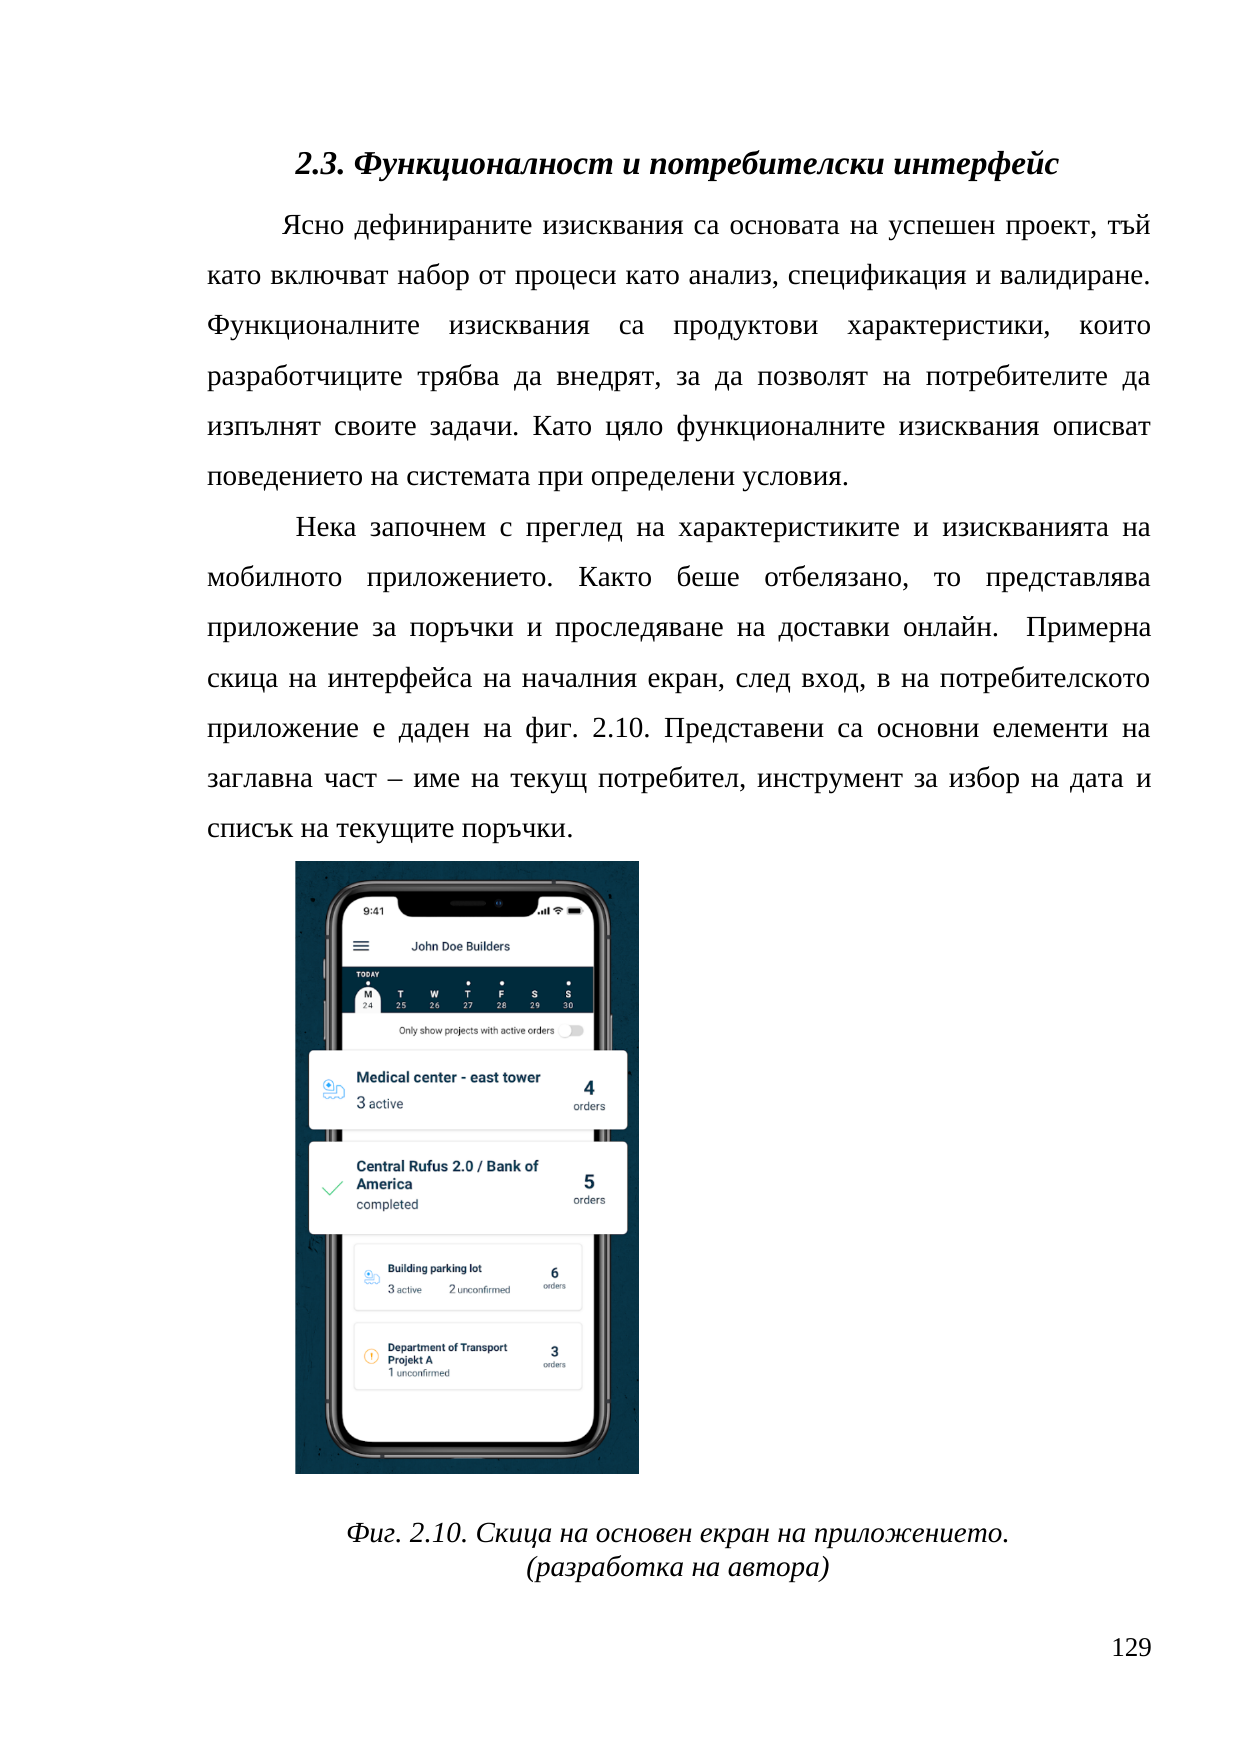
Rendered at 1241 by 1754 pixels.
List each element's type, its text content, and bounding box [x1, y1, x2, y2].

title Фиг. 2.10. Скица на основен екран на приложението. (разработка на автора) [266, 1515, 1092, 1582]
text Нека започнем с преглед на характеристиките и изискванията на мобилното приложението. Както беше отбелязано, то представлява приложение за поръчки и проследяване на доставки онлайн. Примерна скица на интерфейса на началния екран, след вход, в на потребителското приложение е даден на фиг. 2.10. Представени са основни елементи на заглавна част – име на текущ потребител, инструмент за избор на дата и списък на текущите поръчки. [207, 509, 1152, 844]
picture [295, 861, 639, 1474]
subtitle 2.3. Функционалност и потребителски интерфейс [207, 143, 1152, 181]
text Ясно дефинираните изисквания са основата на успешен проект, тъй като включват набор от процеси като анализ, спецификация и валидиране. Функционалните изисквания са продуктови характеристики, които разработчиците трябва да внедрят, за да позволят на потребителите да изпълнят своите задачи. Като цяло функционалните изисквания описват поведението на системата при определени условия. [207, 207, 1152, 492]
